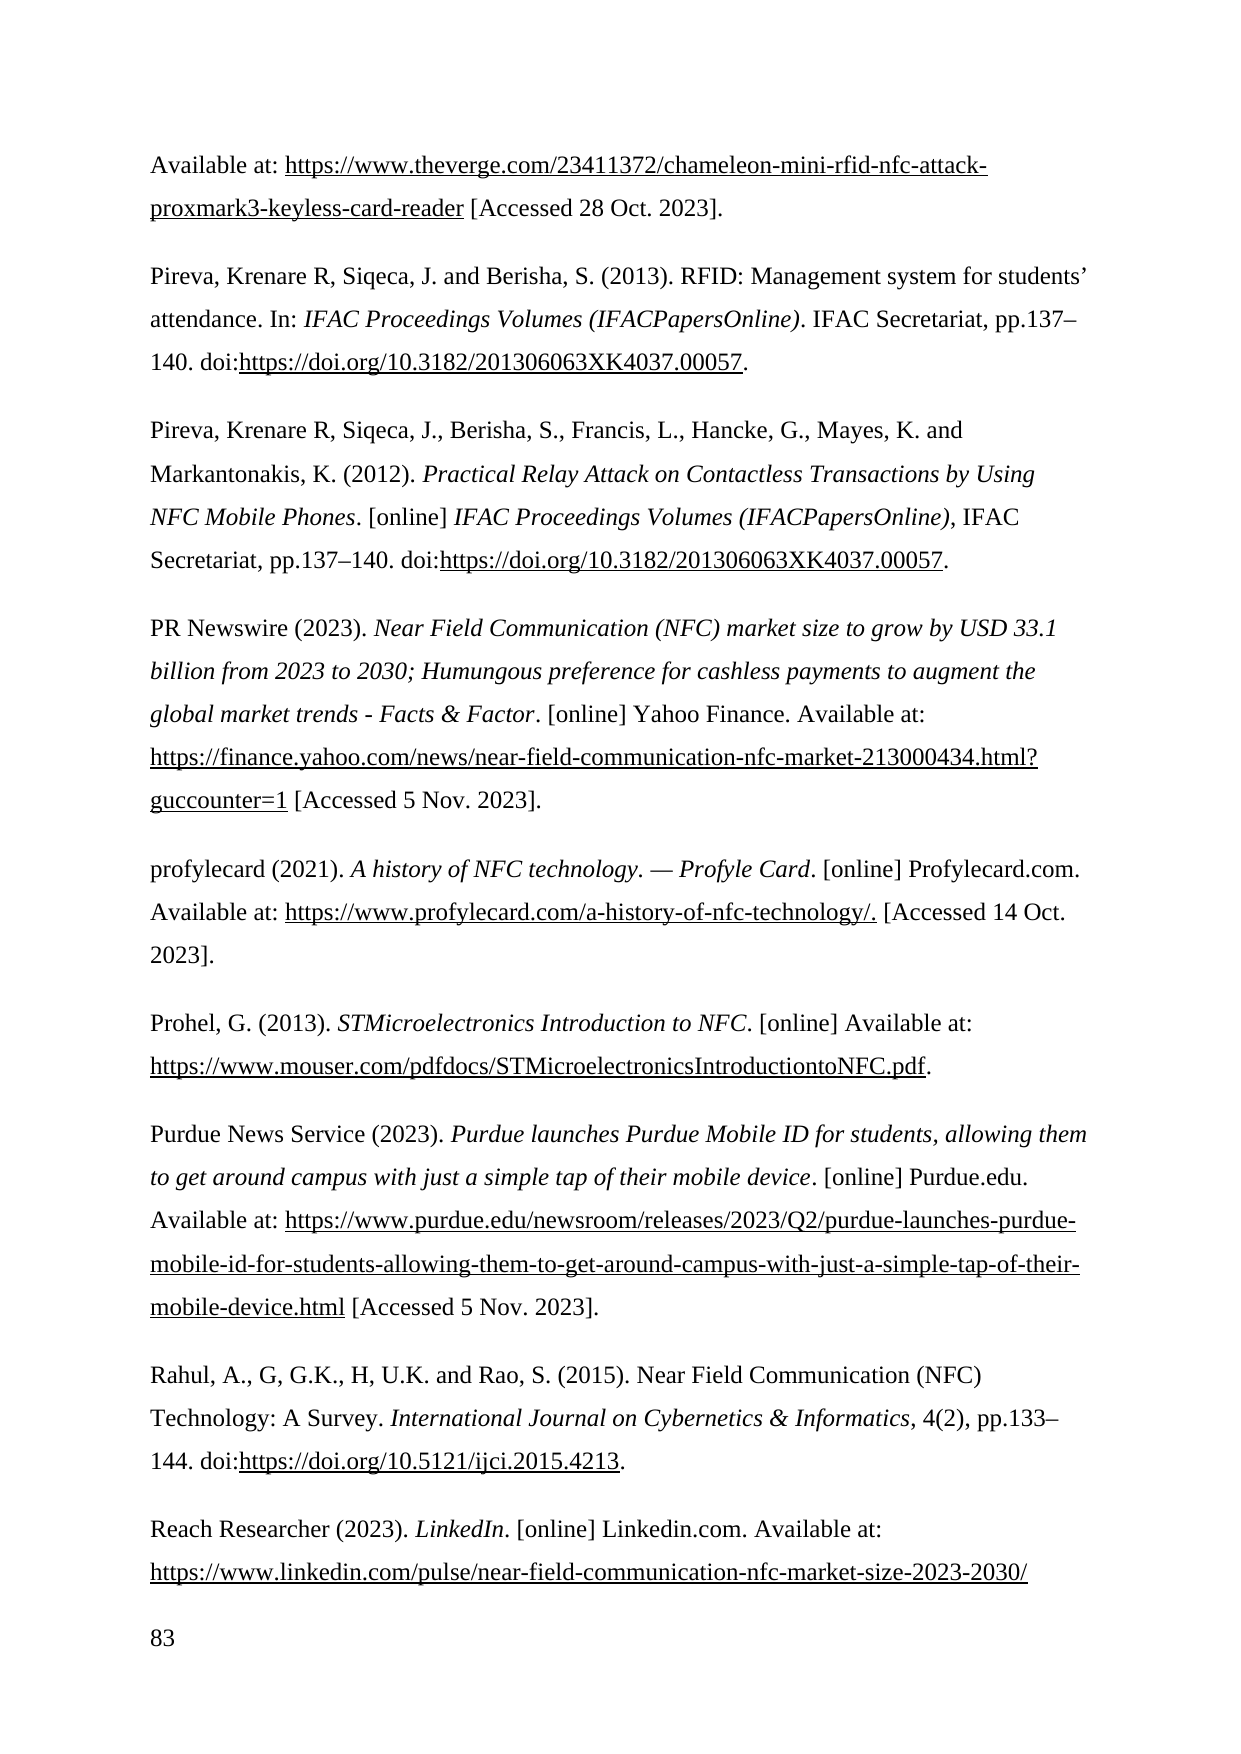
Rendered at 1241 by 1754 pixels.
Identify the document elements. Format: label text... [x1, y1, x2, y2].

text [150, 150, 1090, 222]
text profylecard (2021). A history of NFC technology. — Profyle Card. [online] Profylecard.com. Available at: https://www.profylecard.com/a-history-of-nfc-technology/. [Accessed 14 Oct. 2023]. [150, 854, 1090, 969]
text PR Newswire (2023). Near Field Communication (NFC) market size to grow by USD 33.1 billion from 2023 to 2030; Humungous preference for cashless payments to augment the global market trends - Facts & Factor. [online] Yahoo Finance. Available at: https://finance.yahoo.com/news/near-field-communication-nfc-market-213000434.html?guccounter=1 [Accessed 5 Nov. 2023]. [150, 613, 1090, 814]
text Rahul, A., G, G.K., H, U.K. and Rao, S. (2015). Near Field Communication (NFC) Technology: A Survey. International Journal on Cybernetics & Informatics, 4(2), pp.133–144. doi:https://doi.org/10.5121/ijci.2015.4213. [150, 1360, 1090, 1475]
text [150, 1514, 1090, 1586]
text Pireva, Krenare R, Siqeca, J. and Berisha, S. (2013). RFID: Management system for students’ attendance. In: IFAC Proceedings Volumes (IFACPapersOnline). IFAC Secretariat, pp.137–140. doi:https://doi.org/10.3182/201306063XK4037.00057. [150, 261, 1090, 376]
text Prohel, G. (2013). STMicroelectronics Introduction to NFC. [online] Available at: https://www.mouser.com/pdfdocs/STMicroelectronicsIntroductiontoNFC.pdf. [150, 1008, 1090, 1080]
text Purdue News Service (2023). Purdue launches Purdue Mobile ID for students, allowing them to get around campus with just a simple tap of their mobile device. [online] Purdue.edu. Available at: https://www.purdue.edu/newsroom/releases/2023/Q2/purdue-launches-purdue-mobile-id-for-students-allowing-them-to-get-around-campus-with-just-a-simple-tap-of-their-mobile-device.html [Accessed 5 Nov. 2023]. [150, 1119, 1090, 1321]
text Pireva, Krenare R, Siqeca, J., Berisha, S., Francis, L., Hancke, G., Mayes, K. and Markantonakis, K. (2012). Practical Relay Attack on Contactless Transactions by Using NFC Mobile Phones. [online] IFAC Proceedings Volumes (IFACPapersOnline), IFAC Secretariat, pp.137–140. doi:https://doi.org/10.3182/201306063XK4037.00057. [150, 416, 1090, 574]
